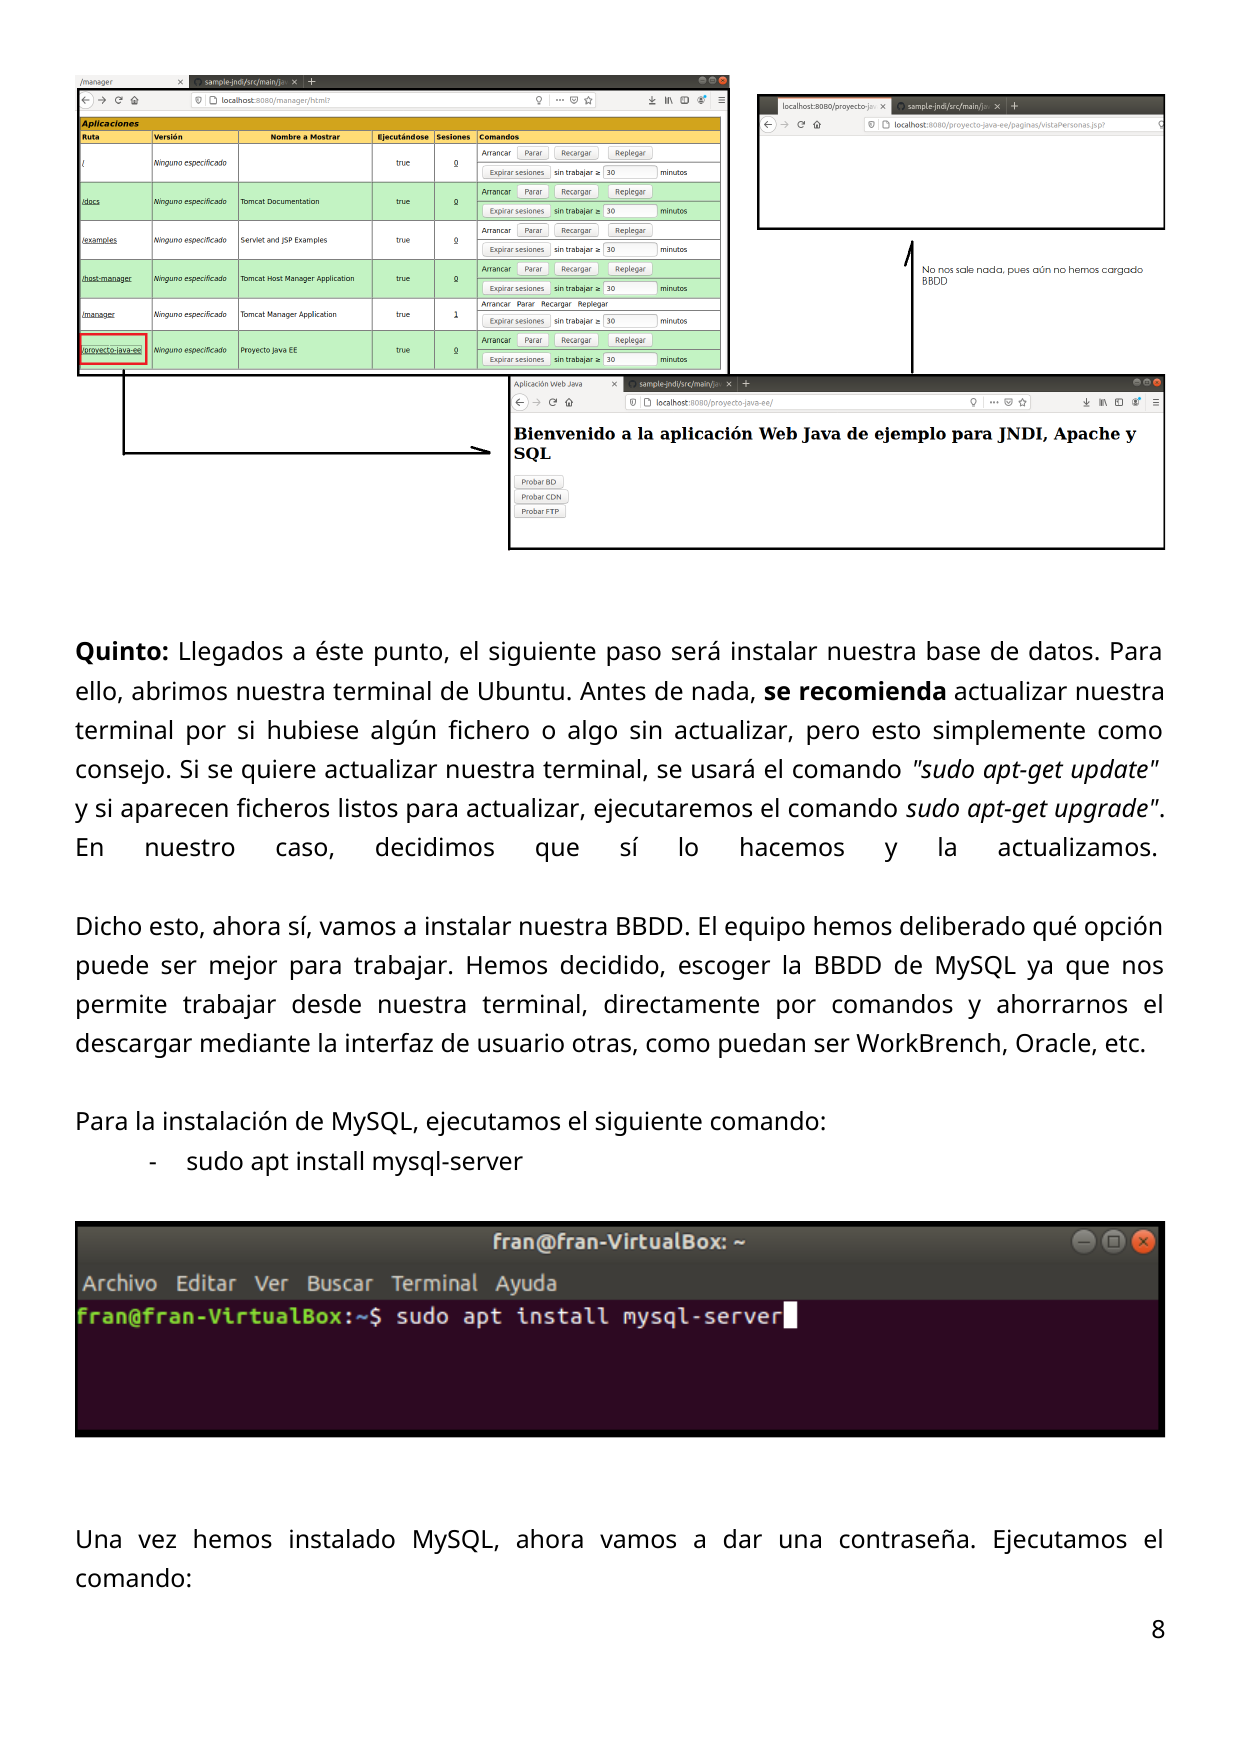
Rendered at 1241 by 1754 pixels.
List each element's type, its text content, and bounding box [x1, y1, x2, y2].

picture [75, 75, 1166, 551]
picture [75, 1221, 1166, 1439]
list sudo apt install mysql-server [148, 1143, 1165, 1177]
text Una vez hemos instalado MySQL, ahora vamos a dar una contraseña. Ejecutamos el comando: [75, 1522, 1165, 1595]
text Para la instalación de MySQL, ejecutamos el siguiente comando: [75, 1104, 1165, 1138]
text Quinto: Llegados a éste punto, el siguiente paso será instalar nuestra base de datos. Para ello, abrimos nuestra terminal de Ubuntu. Antes de nada, se recomienda actualizar nuestra terminal por si hubiese algún fichero o algo sin actualizar, pero esto simplemente como consejo. Si se quiere actualizar nuestra terminal, se usará el comando "sudo apt-get update" y si aparecen ficheros listos para actualizar, ejecutaremos el comando sudo apt-get upgrade". En nuestro caso, decidimos que sí lo hacemos y la actualizamos. Dicho esto, ahora sí, vamos a instalar nuestra BBDD. El equipo hemos deliberado qué opción puede ser mejor para trabajar. Hemos decidido, escoger la BBDD de MySQL ya que nos permite trabajar desde nuestra terminal, directamente por comandos y ahorrarnos el descargar mediante la interfaz de usuario otras, como puedan ser WorkBrench, Oracle, etc. [75, 634, 1165, 1060]
